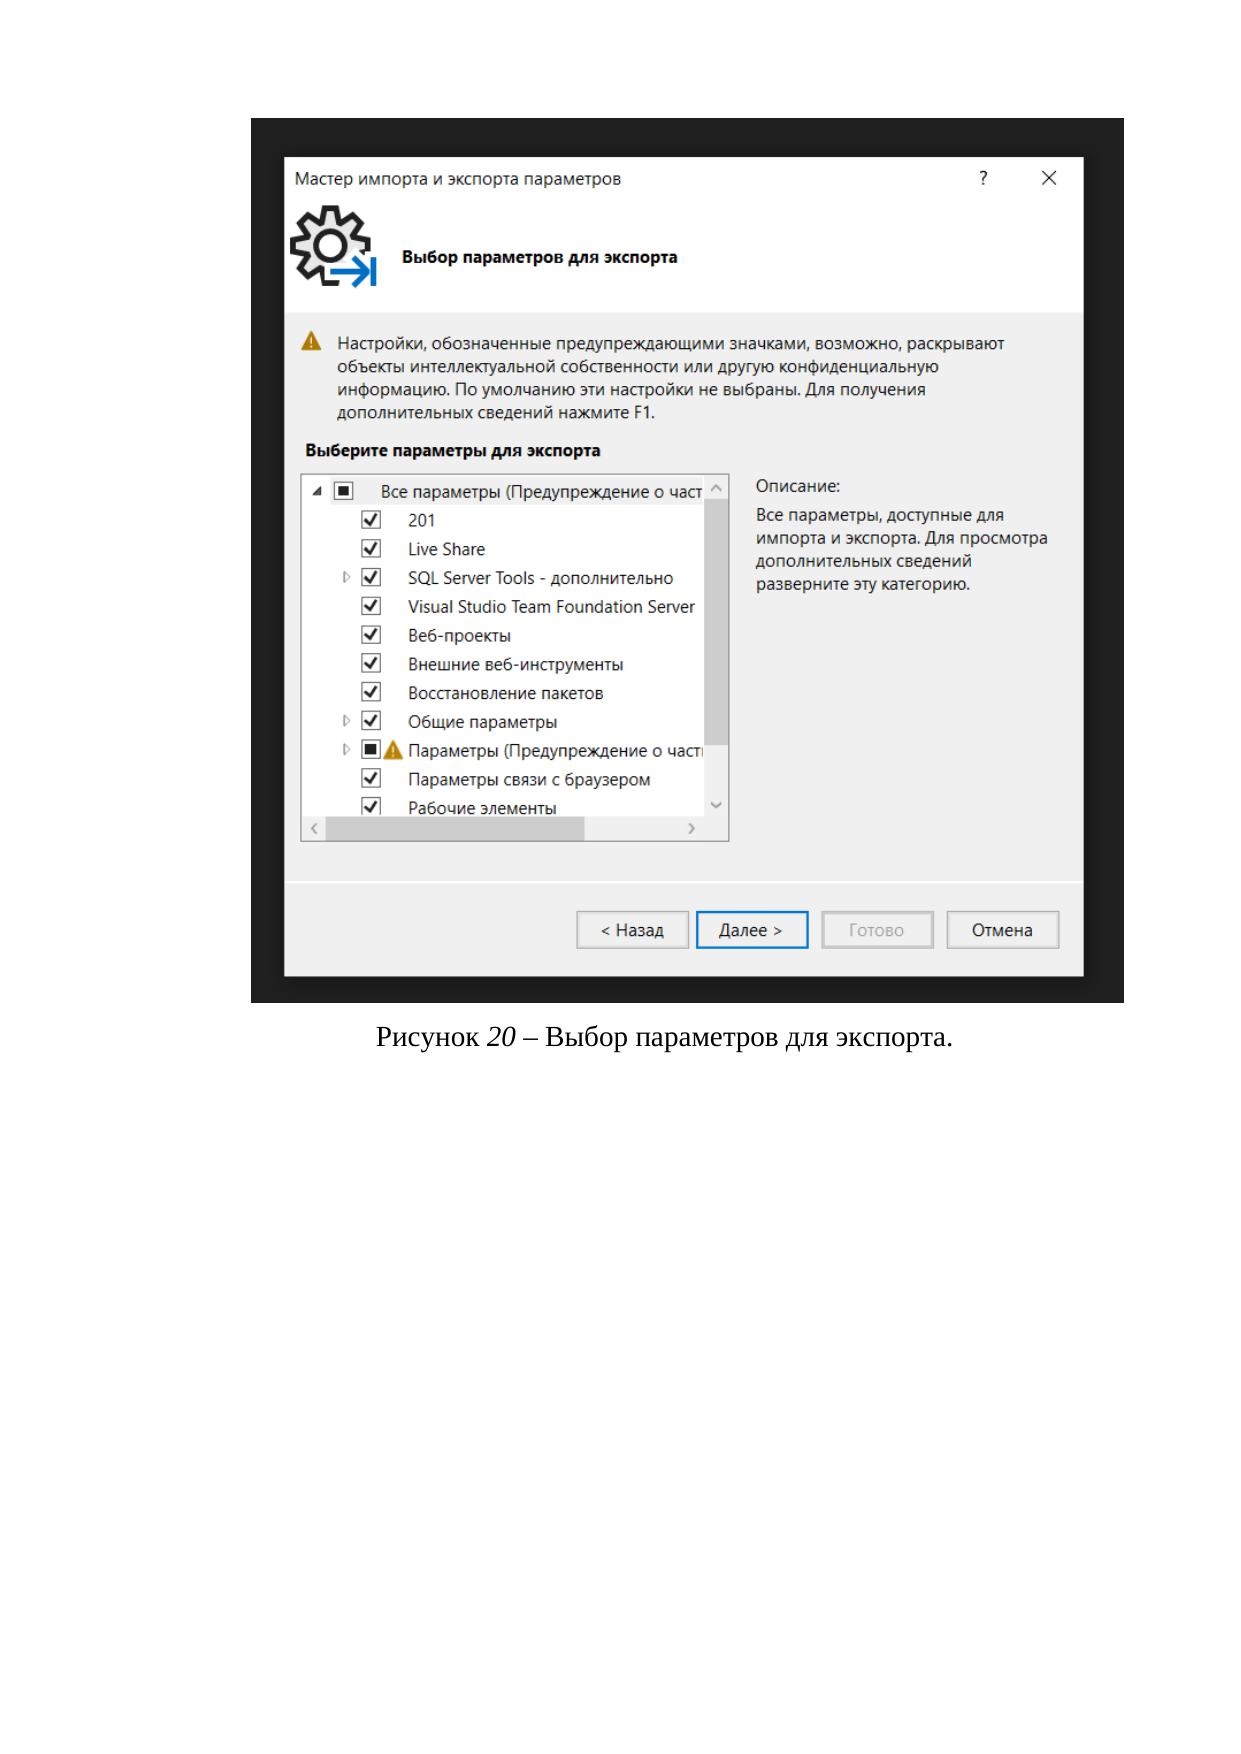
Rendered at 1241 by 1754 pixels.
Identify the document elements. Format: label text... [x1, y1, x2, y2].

text Рисунок 20 – Выбор параметров для экспорта. [177, 1019, 1152, 1053]
picture [251, 118, 1124, 1003]
